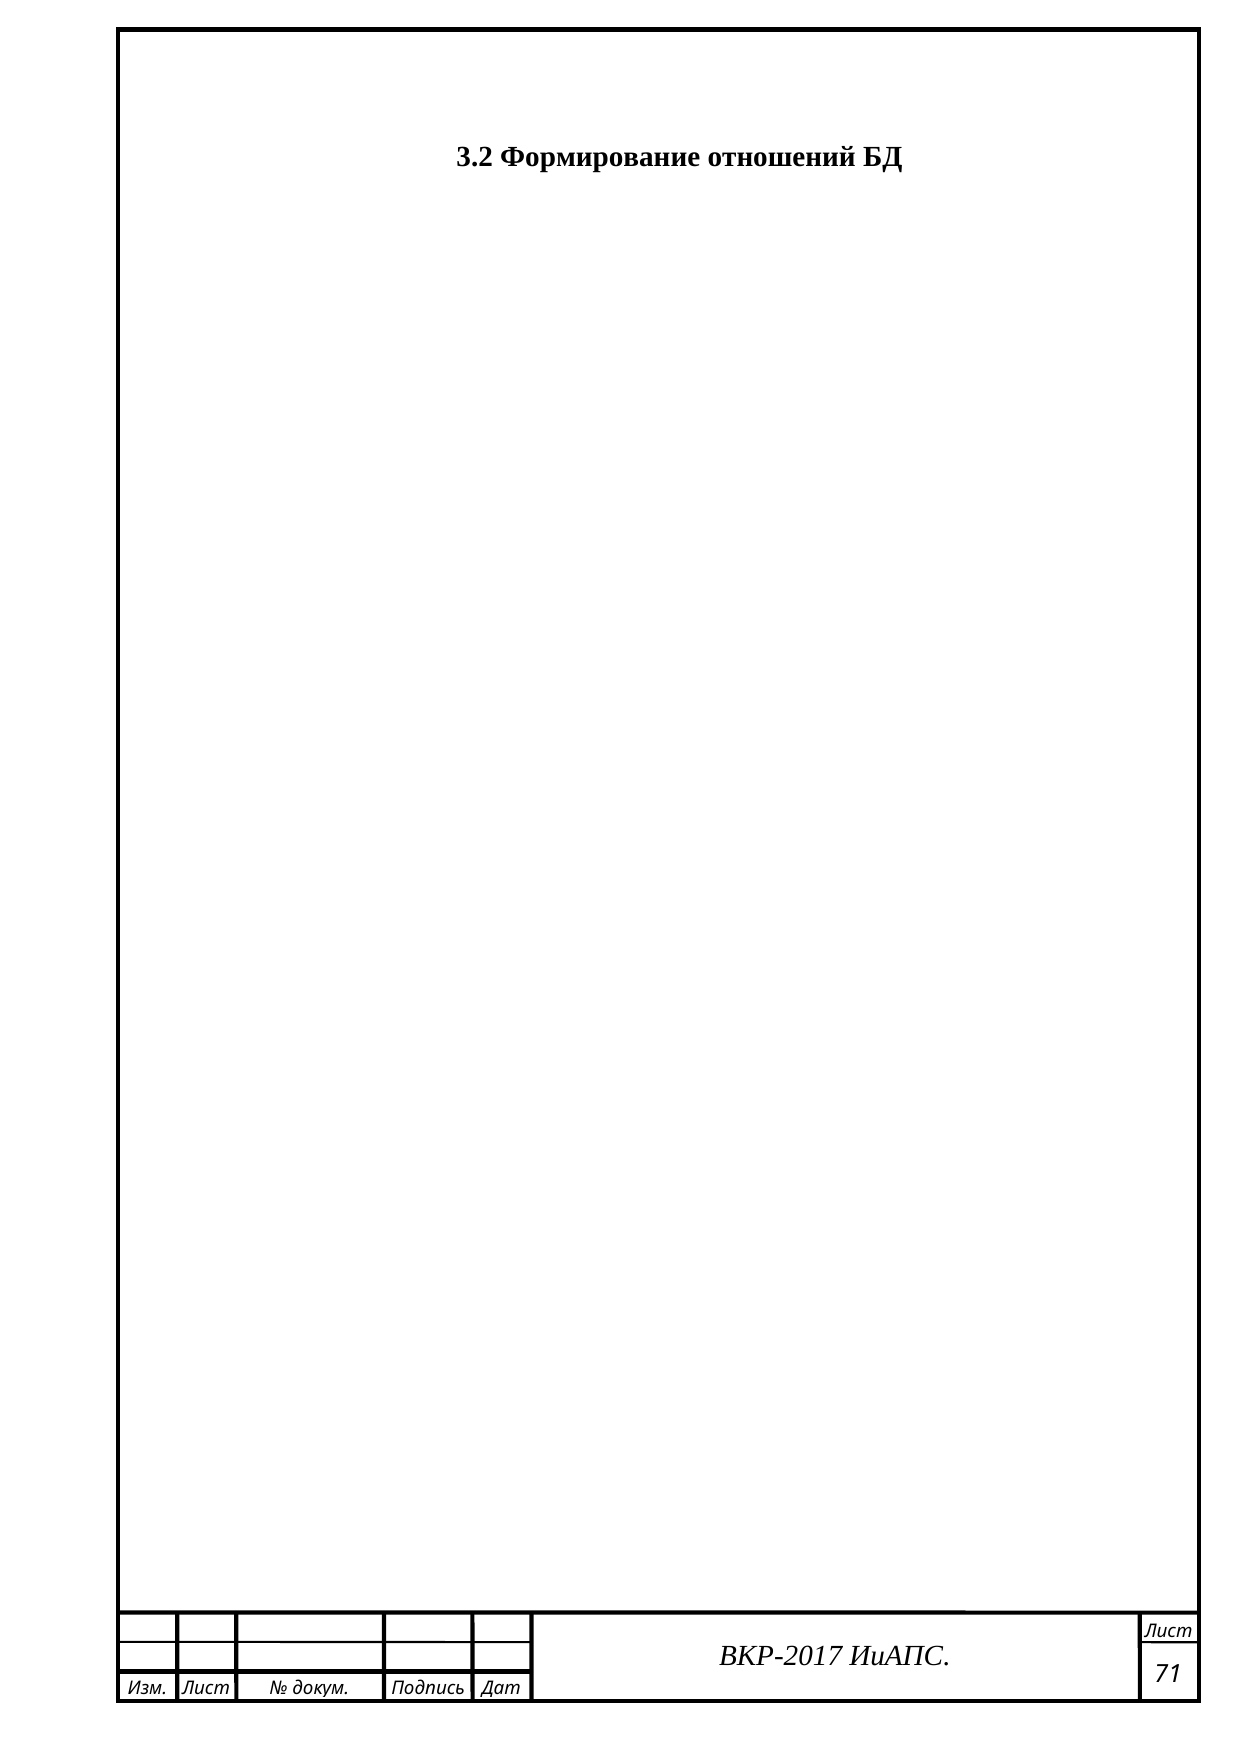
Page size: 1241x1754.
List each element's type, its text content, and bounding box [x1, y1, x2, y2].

subtitle Формирование отношений БД [177, 139, 1181, 172]
